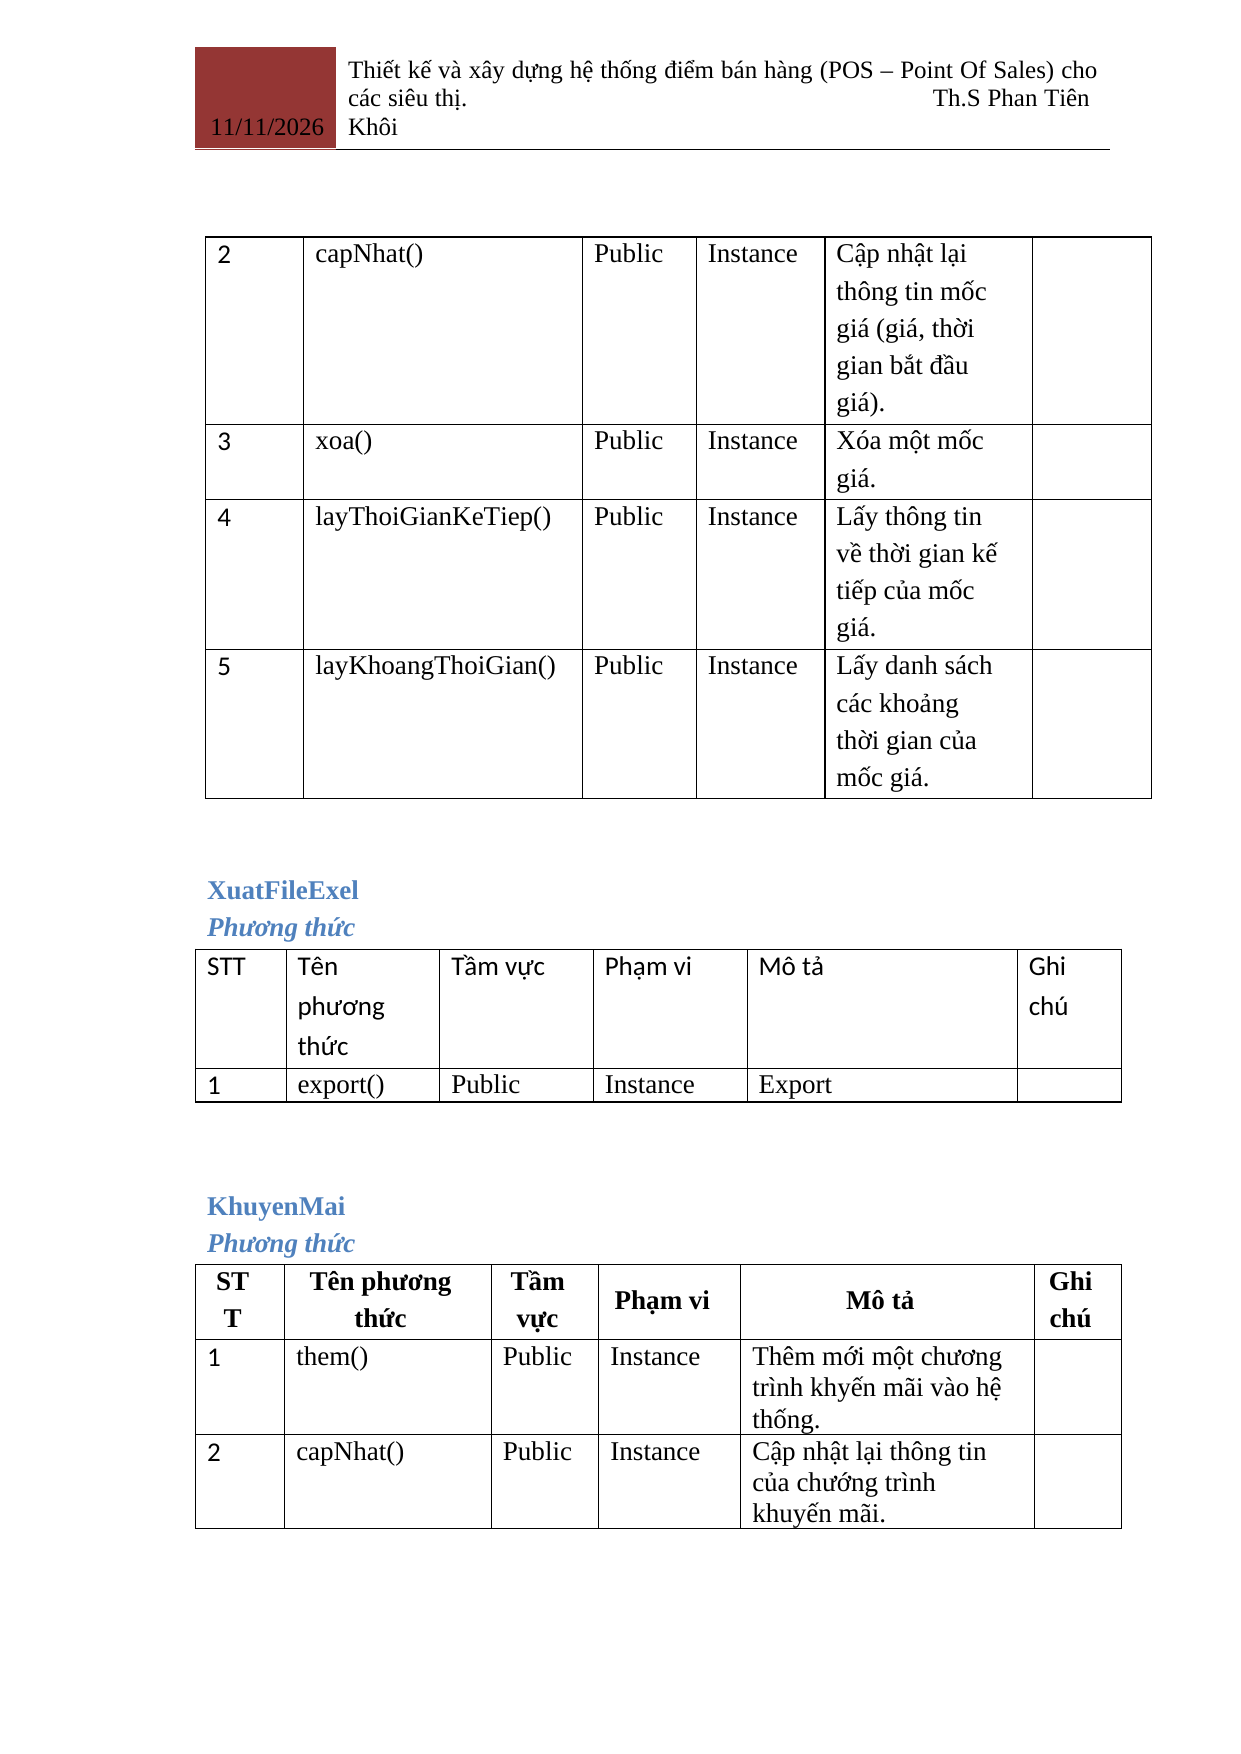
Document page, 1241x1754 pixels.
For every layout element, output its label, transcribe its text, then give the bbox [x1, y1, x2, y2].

table_header Tên phương thức [285, 1265, 491, 1339]
table_cell Instance [594, 1069, 747, 1101]
table_header Phạm vi [599, 1265, 740, 1339]
table_cell Export [748, 1069, 1017, 1101]
table_cell Public [492, 1340, 598, 1434]
table_header Tầm vực [440, 950, 593, 1067]
table_cell Public [583, 238, 696, 423]
table_cell Public [583, 425, 696, 499]
table_header Tên phương thức [287, 950, 439, 1067]
table_cell Cập nhật lại thông tin mốc giá (giá, thời gian bắt đầu giá). [826, 238, 1032, 423]
table_cell [1018, 1069, 1121, 1101]
table_cell xoa() [304, 425, 582, 499]
table_header STT [196, 1265, 284, 1339]
table_cell 1 [196, 1069, 286, 1101]
table_cell Instance [697, 650, 824, 798]
table_header Ghi chú [1018, 950, 1121, 1067]
table_cell Public [583, 500, 696, 648]
table_cell export() [287, 1069, 439, 1101]
table_cell capNhat() [304, 238, 582, 423]
table_cell Public [583, 650, 696, 798]
table_cell [1033, 650, 1151, 798]
table_cell Cập nhật lại thông tin của chướng trình khuyến mãi. [741, 1435, 1034, 1528]
subtitle Phương thức [207, 911, 1122, 942]
table_cell Instance [697, 500, 824, 648]
table_cell [1033, 500, 1151, 648]
table_header Mô tả [748, 950, 1017, 1067]
table_cell [1035, 1340, 1121, 1434]
table_header Mô tả [741, 1265, 1034, 1339]
table_cell [1033, 238, 1151, 423]
table_cell layThoiGianKeTiep() [304, 500, 582, 648]
table_cell 1 [196, 1340, 284, 1434]
table_header Ghi chú [1035, 1265, 1121, 1339]
table_header Tầm vực [492, 1265, 598, 1339]
table_cell 2 [206, 238, 303, 423]
table_cell Instance [697, 238, 824, 423]
table_cell [1035, 1435, 1121, 1528]
table_cell layKhoangThoiGian() [304, 650, 582, 798]
table_cell Instance [599, 1435, 740, 1528]
table_cell 2 [196, 1435, 284, 1528]
table_cell 5 [206, 650, 303, 798]
table_cell Thêm mới một chương trình khyến mãi vào hệ thống. [741, 1340, 1034, 1434]
subtitle XuatFileExel [207, 874, 1122, 905]
table_cell 3 [206, 425, 303, 499]
table_cell Public [440, 1069, 593, 1101]
table_cell them() [285, 1340, 491, 1434]
table_cell 4 [206, 500, 303, 648]
table_cell [1033, 425, 1151, 499]
table_cell Lấy danh sách các khoảng thời gian của mốc giá. [826, 650, 1032, 798]
table_cell capNhat() [285, 1435, 491, 1528]
table_cell Instance [599, 1340, 740, 1434]
subtitle KhuyenMai [207, 1189, 1122, 1221]
table_cell Lấy thông tin về thời gian kế tiếp của mốc giá. [826, 500, 1032, 648]
table_cell Public [492, 1435, 598, 1528]
subtitle Phương thức [207, 1227, 1122, 1258]
table_header Phạm vi [594, 950, 747, 1067]
table_cell Instance [697, 425, 824, 499]
table_cell Xóa một mốc giá. [826, 425, 1032, 499]
table_header STT [196, 950, 286, 1067]
